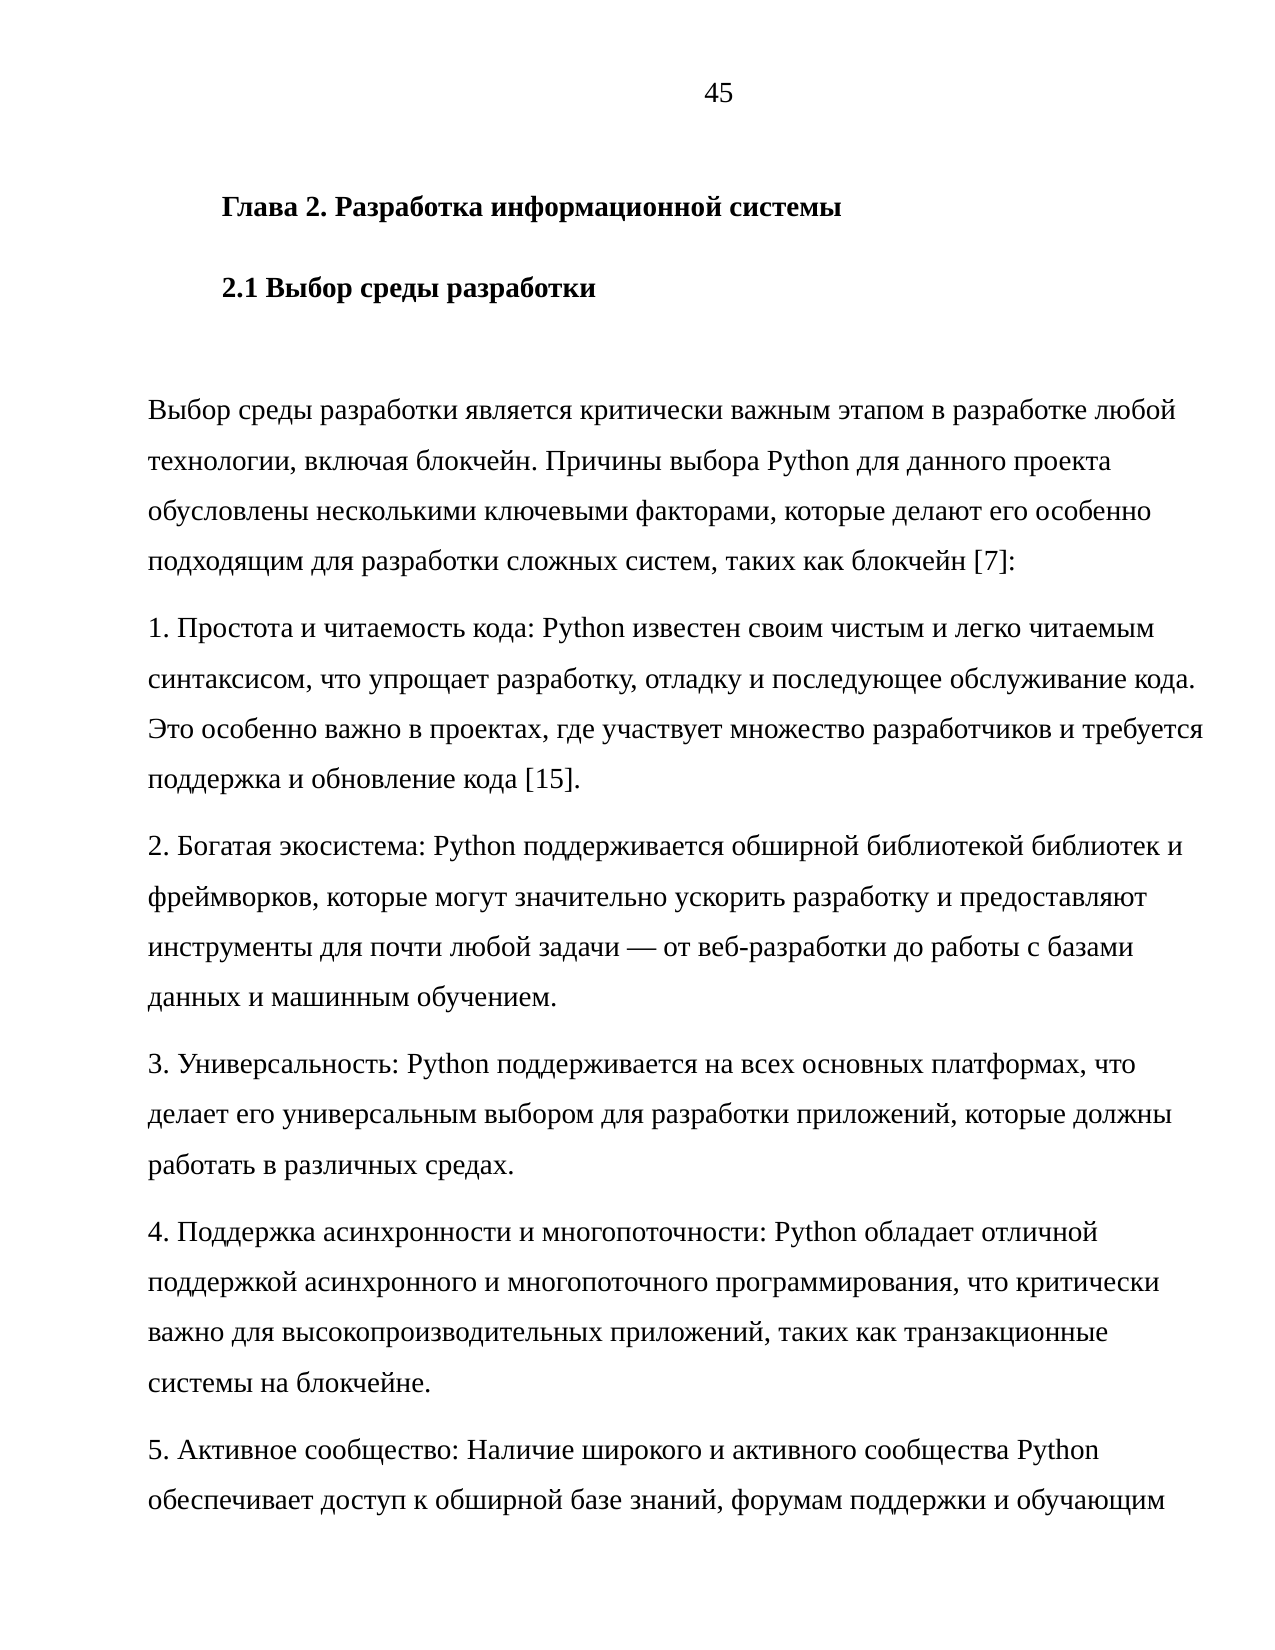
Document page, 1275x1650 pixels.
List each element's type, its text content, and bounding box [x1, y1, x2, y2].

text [148, 1432, 1216, 1516]
text 2.1 Выбор среды разработки [222, 270, 1216, 304]
text 3. Универсальность: Python поддерживается на всех основных платформах, что делает его универсальным выбором для разработки приложений, которые должны работать в различных средах. [148, 1046, 1216, 1180]
text 2. Богатая экосистема: Python поддерживается обширной библиотекой библиотек и фреймворков, которые могут значительно ускорить разработку и предоставляют инструменты для почти любой задачи — от веб-разработки до работы с базами данных и машинным обучением. [148, 828, 1216, 1013]
text Выбор среды разработки является критически важным этапом в разработке любой технологии, включая блокчейн. Причины выбора Python для данного проекта обусловлены несколькими ключевыми факторами, которые делают его особенно подходящим для разработки сложных систем, таких как блокчейн [7]: [148, 392, 1216, 577]
text 1. Простота и читаемость кода: Python известен своим чистым и легко читаемым синтаксисом, что упрощает разработку, отладку и последующее обслуживание кода. Это особенно важно в проектах, где участвует множество разработчиков и требуется поддержка и обновление кода [15]. [148, 610, 1216, 795]
text Глава 2. Разработка информационной системы [222, 189, 1216, 223]
text 4. Поддержка асинхронности и многопоточности: Python обладает отличной поддержкой асинхронного и многопоточного программирования, что критически важно для высокопроизводительных приложений, таких как транзакционные системы на блокчейне. [148, 1214, 1216, 1398]
